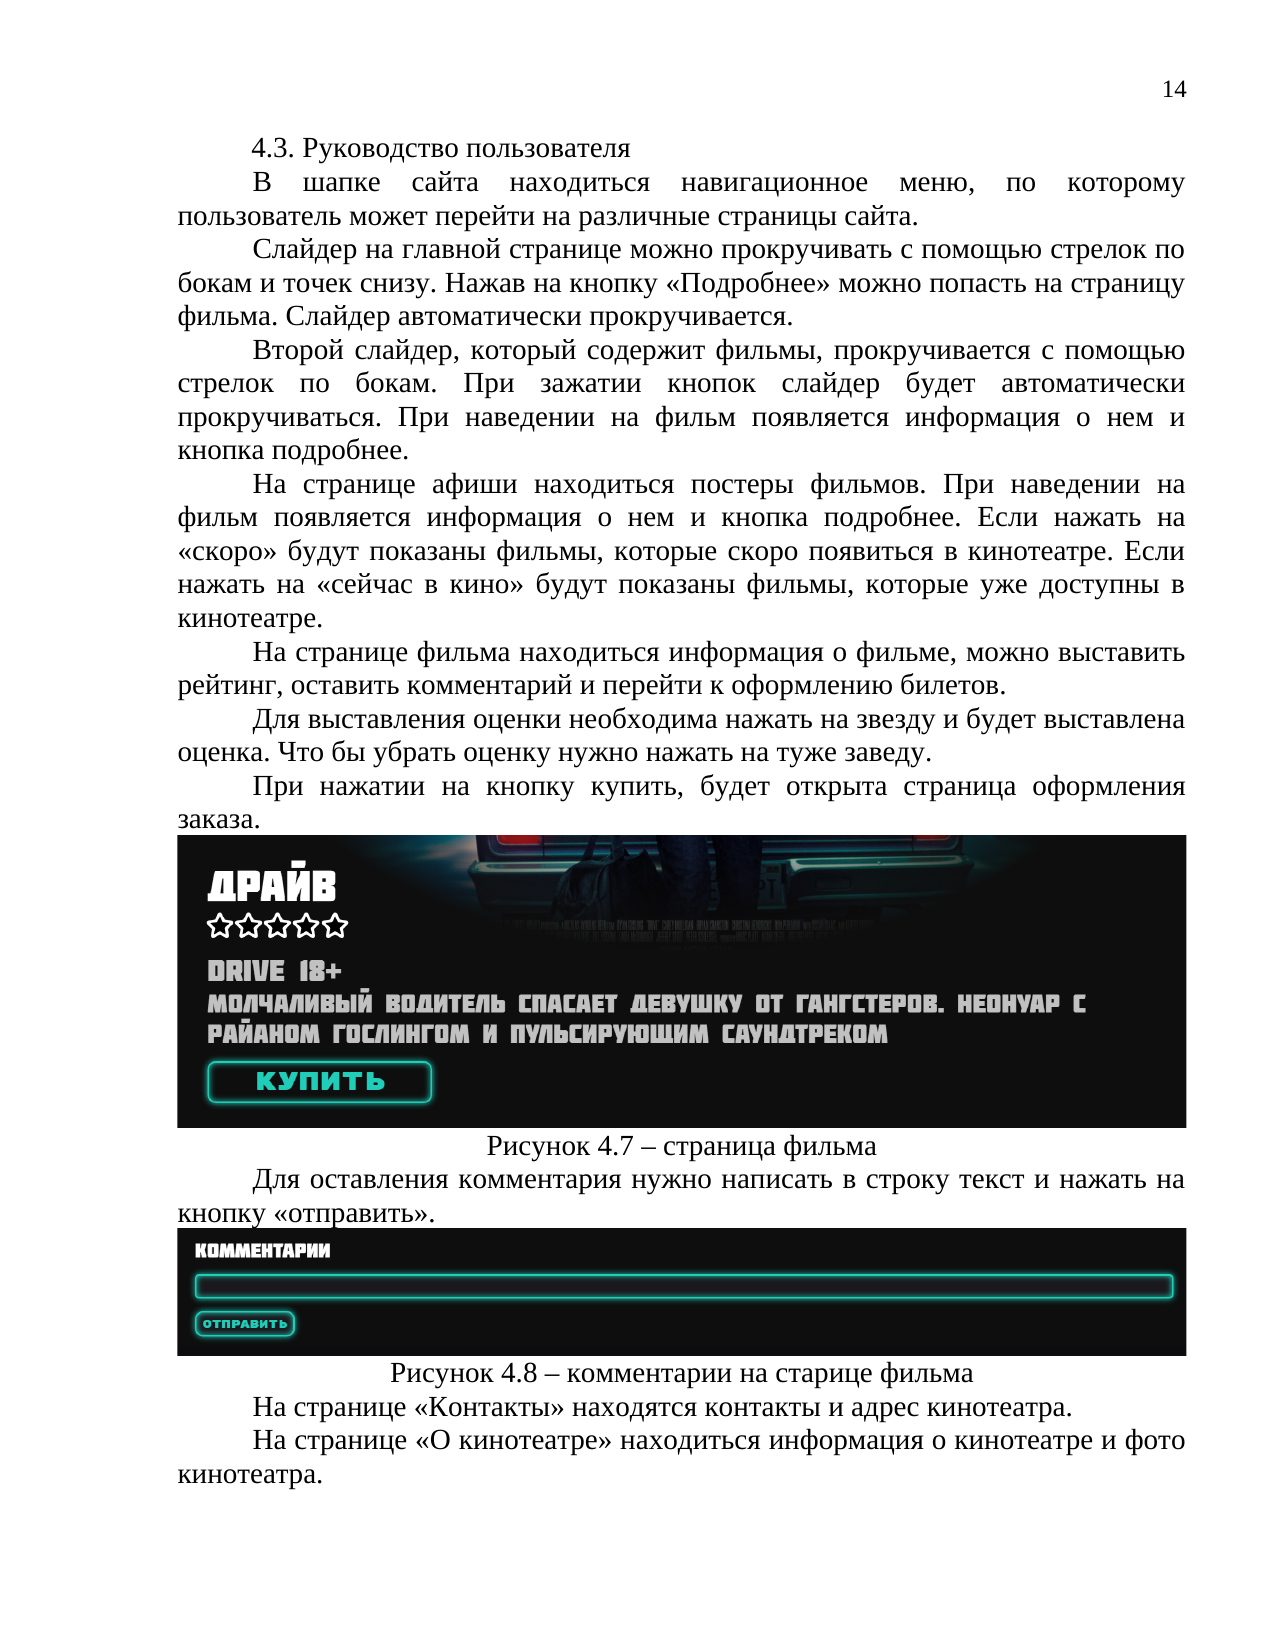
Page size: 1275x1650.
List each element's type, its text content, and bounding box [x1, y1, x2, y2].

text Рисунок 4.7 – страница фильма [177, 1128, 1186, 1161]
text На странице афиши находиться постеры фильмов. При наведении на фильм появляется информация о нем и кнопка подробнее. Если нажать на «скоро» будут показаны фильмы, которые скоро появиться в кинотеатре. Если нажать на «сейчас в кино» будут показаны фильмы, которые уже доступны в кинотеатре. [177, 466, 1186, 634]
text При нажатии на кнопку купить, будет открыта страница оформления заказа. [177, 768, 1186, 835]
text Для выставления оценки необходима нажать на звезду и будет выставлена оценка. Что бы убрать оценку нужно нажать на туже заведу. [177, 701, 1186, 768]
text На странице фильма находиться информация о фильме, можно выставить рейтинг, оставить комментарий и перейти к оформлению билетов. [177, 634, 1186, 701]
subtitle 4.3. Руководство пользователя [177, 131, 1186, 164]
text Рисунок 4.8 – комментарии на старице фильма [177, 1356, 1186, 1389]
text Для оставления комментария нужно написать в строку текст и нажать на кнопку «отправить». [177, 1161, 1186, 1228]
text На странице «О кинотеатре» находиться информация о кинотеатре и фото кинотеатра. [177, 1422, 1186, 1489]
picture [177, 835, 1187, 1128]
text На странице «Контакты» находятся контакты и адрес кинотеатра. [177, 1389, 1186, 1422]
text Слайдер на главной странице можно прокручивать с помощью стрелок по бокам и точек снизу. Нажав на кнопку «Подробнее» можно попасть на страницу фильма. Слайдер автоматически прокручивается. [177, 231, 1186, 332]
text Второй слайдер, который содержит фильмы, прокручивается с помощью стрелок по бокам. При зажатии кнопок слайдер будет автоматически прокручиваться. При наведении на фильм появляется информация о нем и кнопка подробнее. [177, 332, 1186, 466]
picture [177, 1228, 1187, 1356]
text В шапке сайта находиться навигационное меню, по которому пользователь может перейти на различные страницы сайта. [177, 164, 1186, 231]
